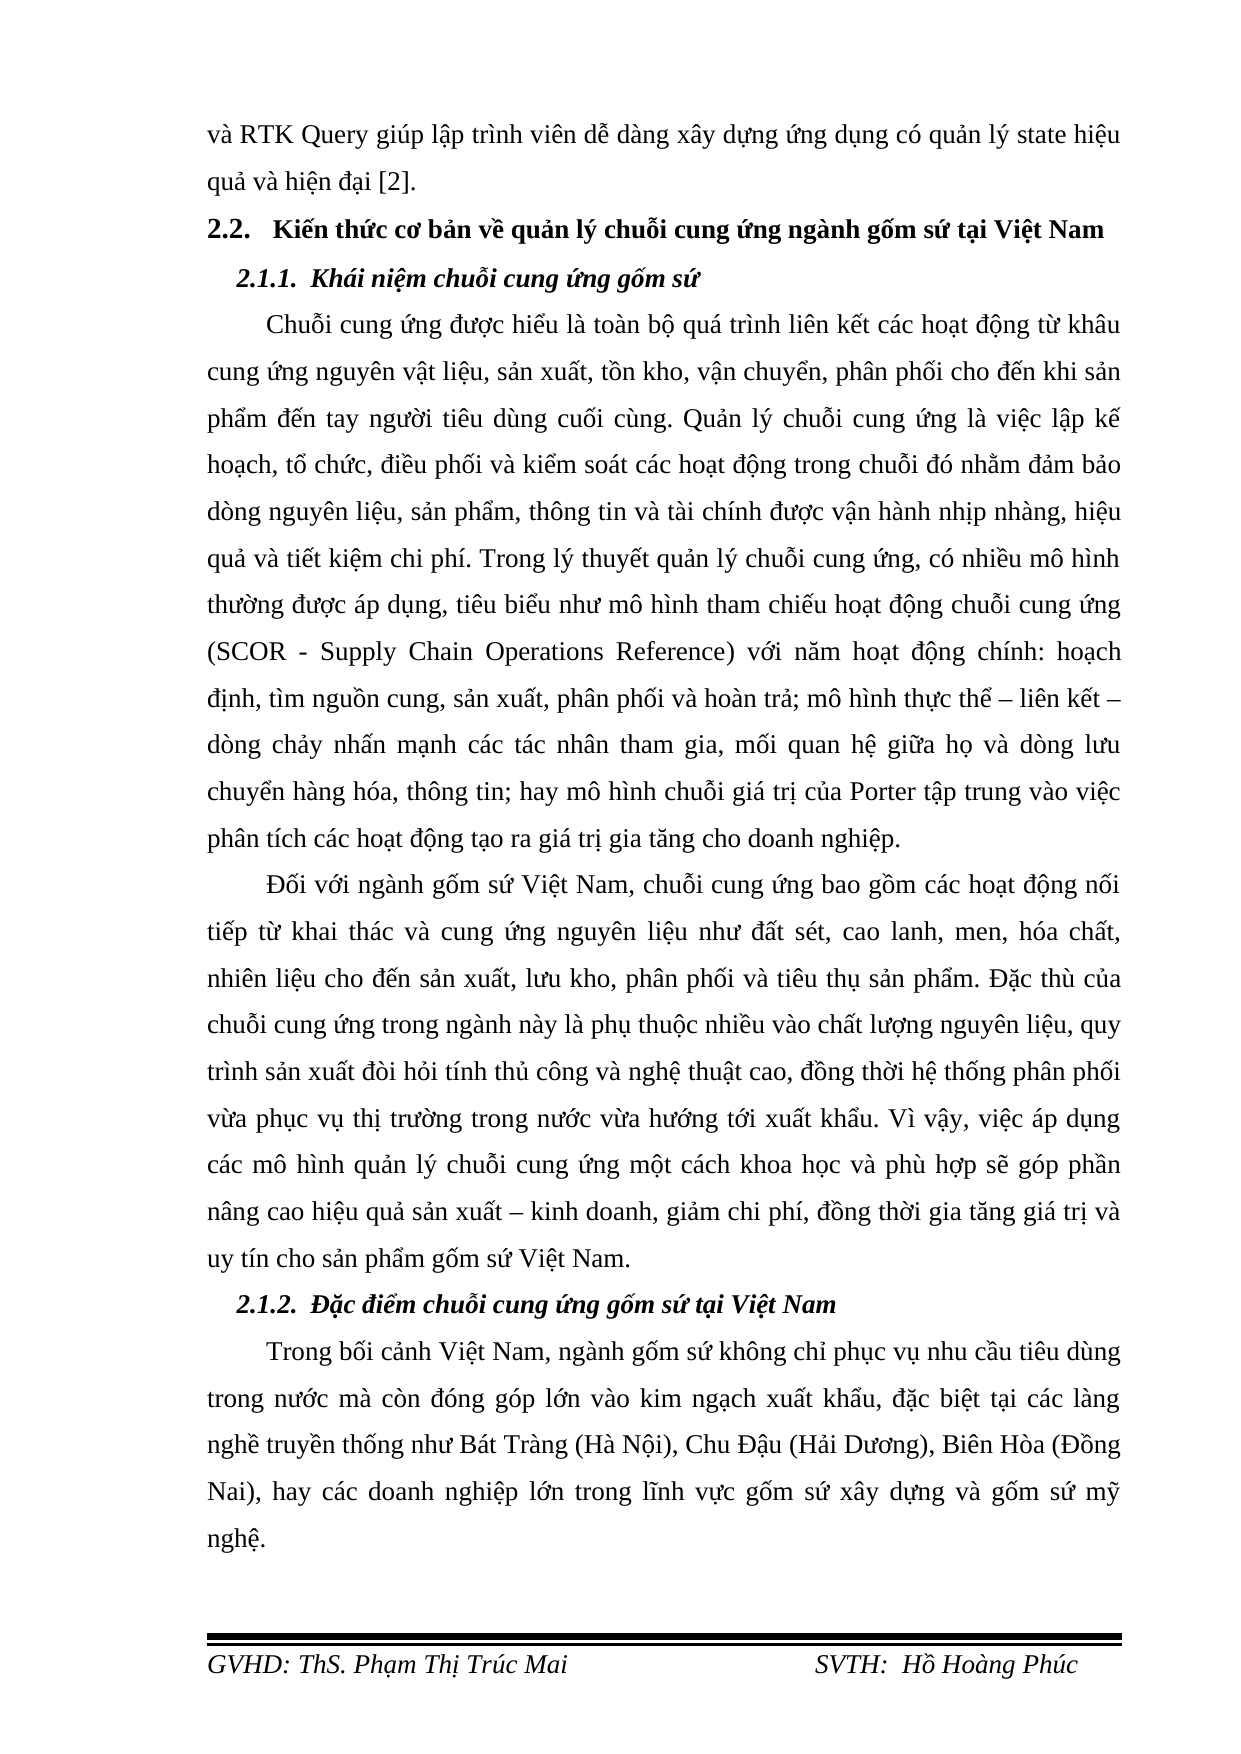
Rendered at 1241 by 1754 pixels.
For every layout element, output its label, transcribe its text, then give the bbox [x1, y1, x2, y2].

subtitle Khái niệm chuỗi cung ứng gốm sứ [236, 262, 1122, 293]
subtitle Kiến thức cơ bản về quản lý chuỗi cung ứng ngành gốm sứ tại Việt Nam [207, 211, 1122, 245]
text Đối với ngành gốm sứ Việt Nam, chuỗi cung ứng bao gồm các hoạt động nối tiếp từ khai thác và cung ứng nguyên liệu như đất sét, cao lanh, men, hóa chất, nhiên liệu cho đến sản xuất, lưu kho, phân phối và tiêu thụ sản phẩm. Đặc thù của chuỗi cung ứng trong ngành này là phụ thuộc nhiều vào chất lượng nguyên liệu, quy trình sản xuất đòi hỏi tính thủ công và nghệ thuật cao, đồng thời hệ thống phân phối vừa phục vụ thị trường trong nước vừa hướng tới xuất khẩu. Vì vậy, việc áp dụng các mô hình quản lý chuỗi cung ứng một cách khoa học và phù hợp sẽ góp phần nâng cao hiệu quả sản xuất – kinh doanh, giảm chi phí, đồng thời gia tăng giá trị và uy tín cho sản phẩm gốm sứ Việt Nam. [207, 868, 1122, 1273]
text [207, 118, 1122, 196]
subtitle Đặc điểm chuỗi cung ứng gốm sứ tại Việt Nam [236, 1288, 1122, 1319]
text Chuỗi cung ứng được hiểu là toàn bộ quá trình liên kết các hoạt động từ khâu cung ứng nguyên vật liệu, sản xuất, tồn kho, vận chuyển, phân phối cho đến khi sản phẩm đến tay người tiêu dùng cuối cùng. Quản lý chuỗi cung ứng là việc lập kế hoạch, tổ chức, điều phối và kiểm soát các hoạt động trong chuỗi đó nhằm đảm bảo dòng nguyên liệu, sản phẩm, thông tin và tài chính được vận hành nhịp nhàng, hiệu quả và tiết kiệm chi phí. Trong lý thuyết quản lý chuỗi cung ứng, có nhiều mô hình thường được áp dụng, tiêu biểu như mô hình tham chiếu hoạt động chuỗi cung ứng (SCOR - Supply Chain Operations Reference) với năm hoạt động chính: hoạch định, tìm nguồn cung, sản xuất, phân phối và hoàn trả; mô hình thực thể – liên kết – dòng chảy nhấn mạnh các tác nhân tham gia, mối quan hệ giữa họ và dòng lưu chuyển hàng hóa, thông tin; hay mô hình chuỗi giá trị của Porter tập trung vào việc phân tích các hoạt động tạo ra giá trị gia tăng cho doanh nghiệp. [207, 308, 1122, 853]
text Trong bối cảnh Việt Nam, ngành gốm sứ không chỉ phục vụ nhu cầu tiêu dùng trong nước mà còn đóng góp lớn vào kim ngạch xuất khẩu, đặc biệt tại các làng nghề truyền thống như Bát Tràng (Hà Nội), Chu Đậu (Hải Dương), Biên Hòa (Đồng Nai), hay các doanh nghiệp lớn trong lĩnh vực gốm sứ xây dựng và gốm sứ mỹ nghệ. [207, 1335, 1122, 1553]
